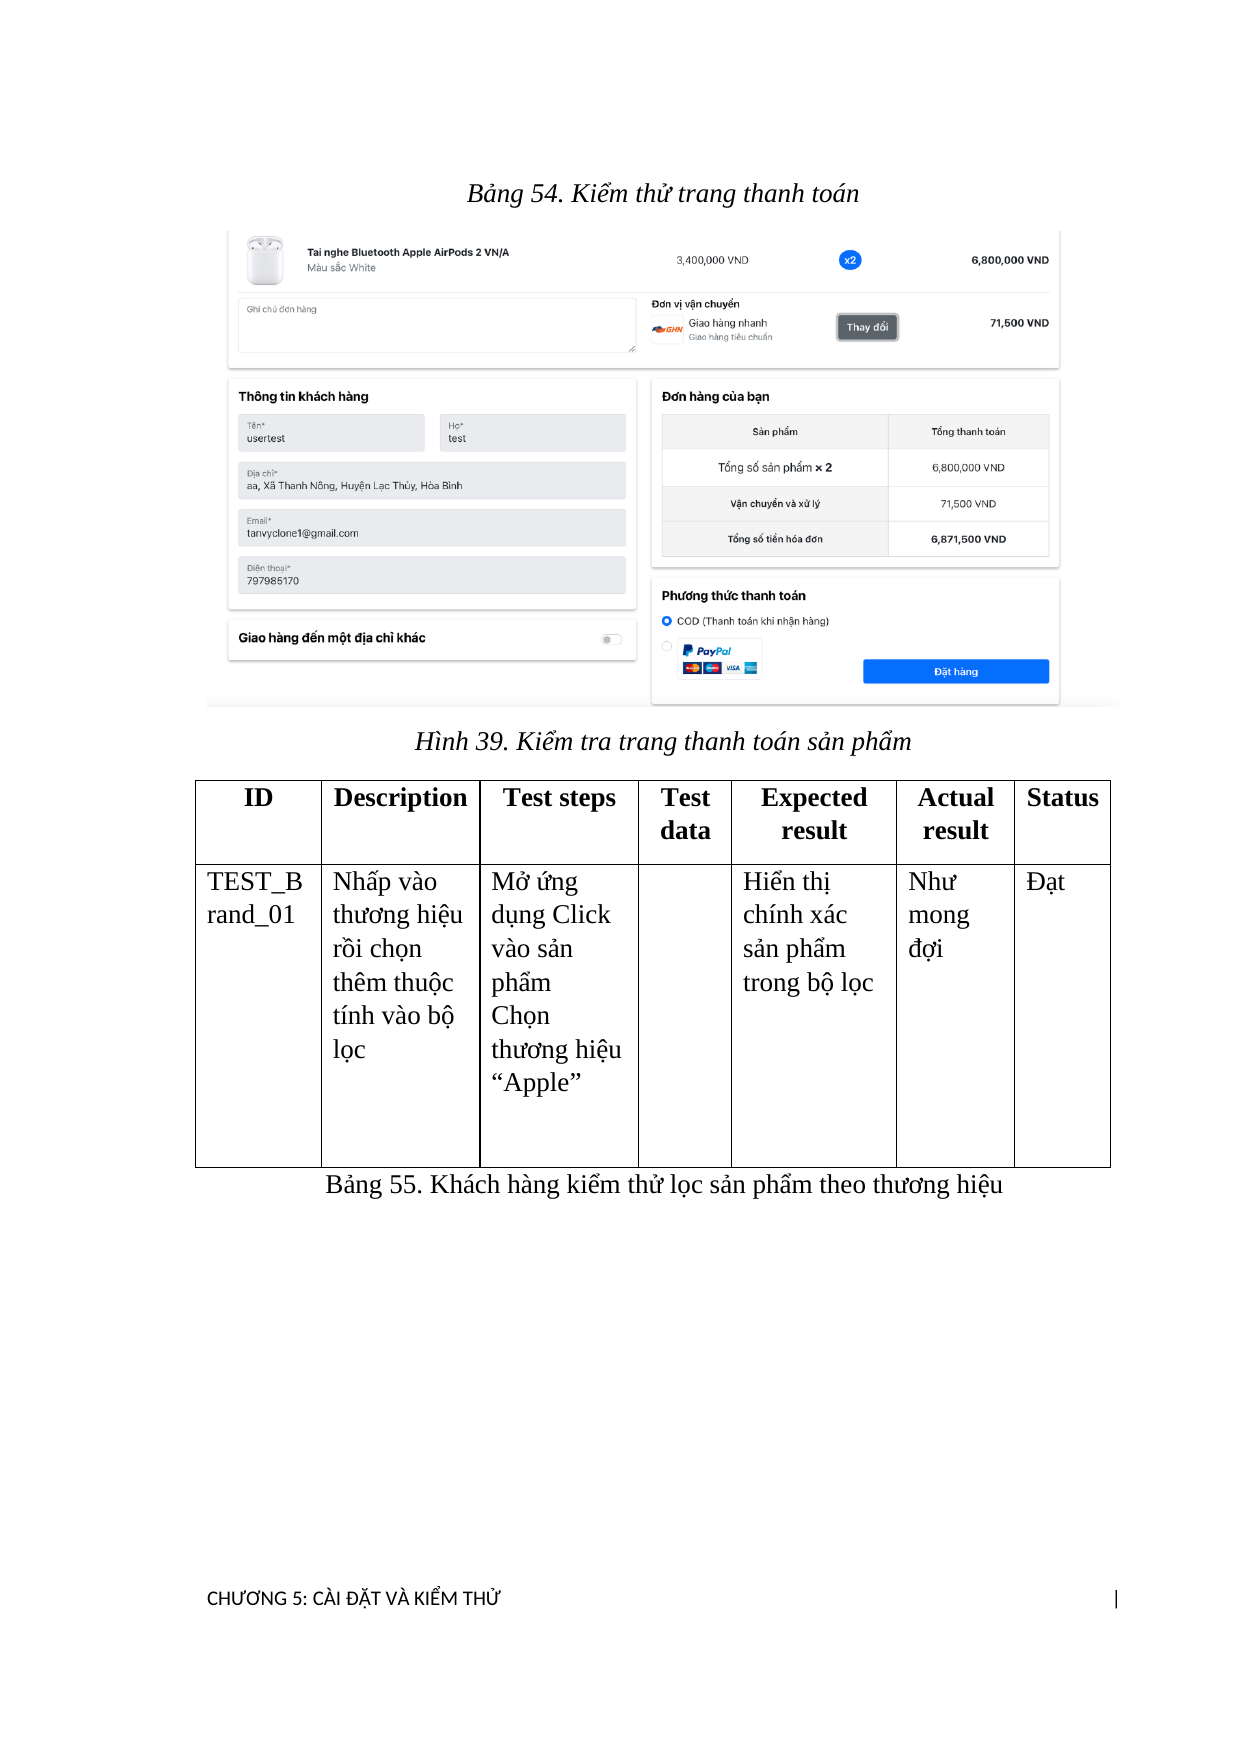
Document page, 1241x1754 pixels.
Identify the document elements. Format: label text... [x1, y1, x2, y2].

table_header Description [322, 781, 479, 864]
table_cell Đạt [1015, 865, 1110, 1167]
table_header Test data [639, 781, 731, 864]
table_header Status [1015, 781, 1110, 864]
table_cell Như mong đợi [897, 865, 1014, 1167]
picture [206, 231, 1123, 707]
table_cell Nhấp vào thương hiệu rồi chọn thêm thuộc tính vào bộ lọc [322, 865, 479, 1167]
table_header Expected result [732, 781, 896, 864]
table_cell [639, 865, 731, 1167]
table_header Test steps [481, 781, 638, 864]
table_header Actual result [897, 781, 1014, 864]
text Hình 39. Kiểm tra trang thanh toán sản phẩm [207, 725, 1122, 757]
table_cell TEST_Brand_01 [196, 865, 321, 1167]
text Bảng 55. Khách hàng kiểm thử lọc sản phẩm theo thương hiệu [207, 1168, 1122, 1199]
table_cell Mở ứng dụng Click vào sản phẩm Chọn thương hiệu “Apple” [481, 865, 638, 1167]
table_header ID [196, 781, 321, 864]
text Bảng 54. Kiểm thử trang thanh toán [207, 177, 1122, 208]
table_cell Hiển thị chính xác sản phẩm trong bộ lọc [732, 865, 896, 1167]
